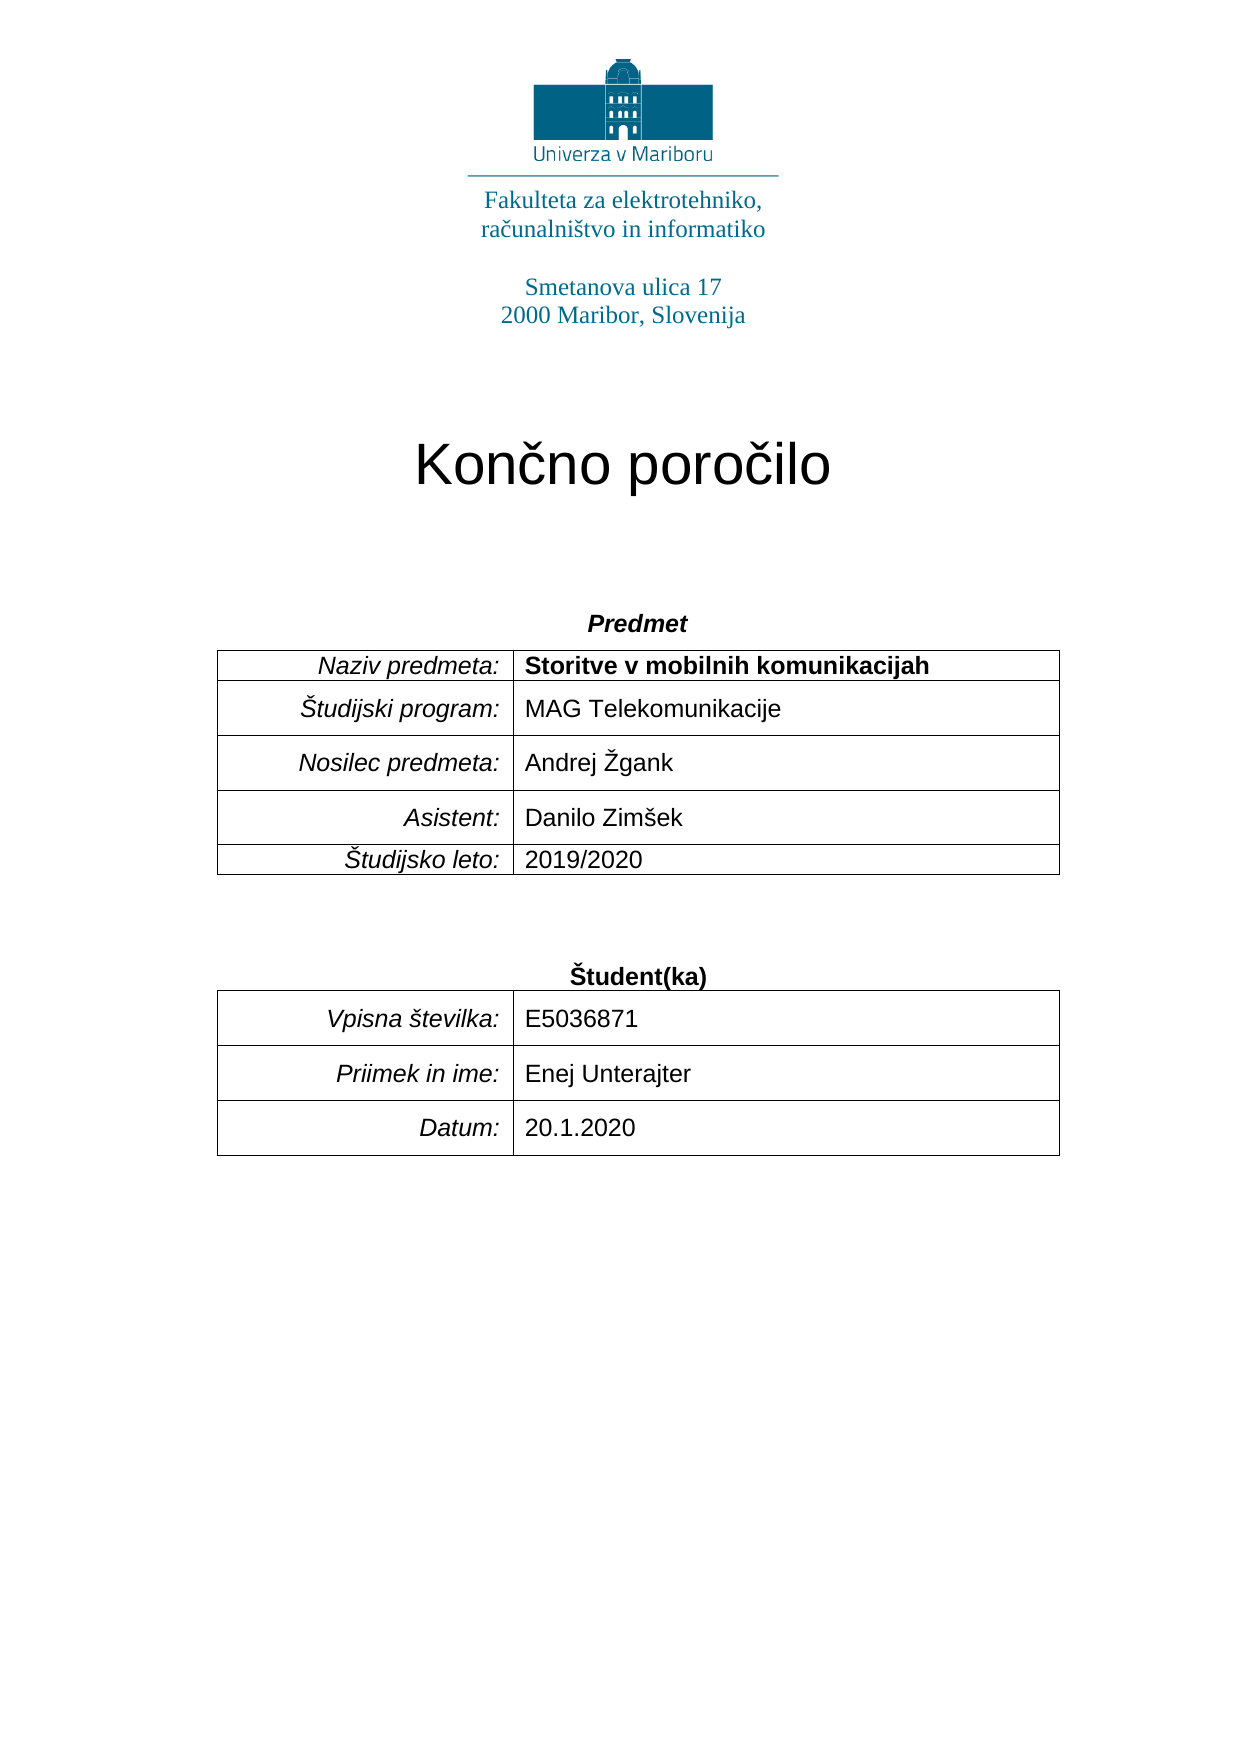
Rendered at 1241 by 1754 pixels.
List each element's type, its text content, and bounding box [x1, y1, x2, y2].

table_cell E5036871 [514, 991, 1059, 1045]
table_cell Študijski program: [218, 681, 513, 735]
table_cell Danilo Zimšek [514, 791, 1059, 844]
table_cell Datum: [218, 1101, 513, 1154]
table_cell Naziv predmeta: [218, 651, 513, 680]
table_cell 2019/2020 [514, 845, 1059, 874]
table_cell Nosilec predmeta: [218, 736, 513, 789]
table_cell Priimek in ime: [218, 1046, 513, 1100]
table_cell Asistent: [218, 791, 513, 844]
picture [467, 59, 779, 186]
table_header Predmet [217, 596, 1060, 650]
table_cell Študijsko leto: [218, 845, 513, 874]
table_cell Vpisna številka: [218, 991, 513, 1045]
table_cell Andrej Žgank [514, 736, 1059, 789]
table_cell Enej Unterajter [514, 1046, 1059, 1100]
table_cell Storitve v mobilnih komunikacijah [514, 651, 1059, 680]
table_cell MAG Telekomunikacije [514, 681, 1059, 735]
table_header Študent(ka) [217, 961, 1060, 990]
table_cell 20.1.2020 [514, 1101, 1059, 1154]
title Končno poročilo [148, 429, 1098, 496]
